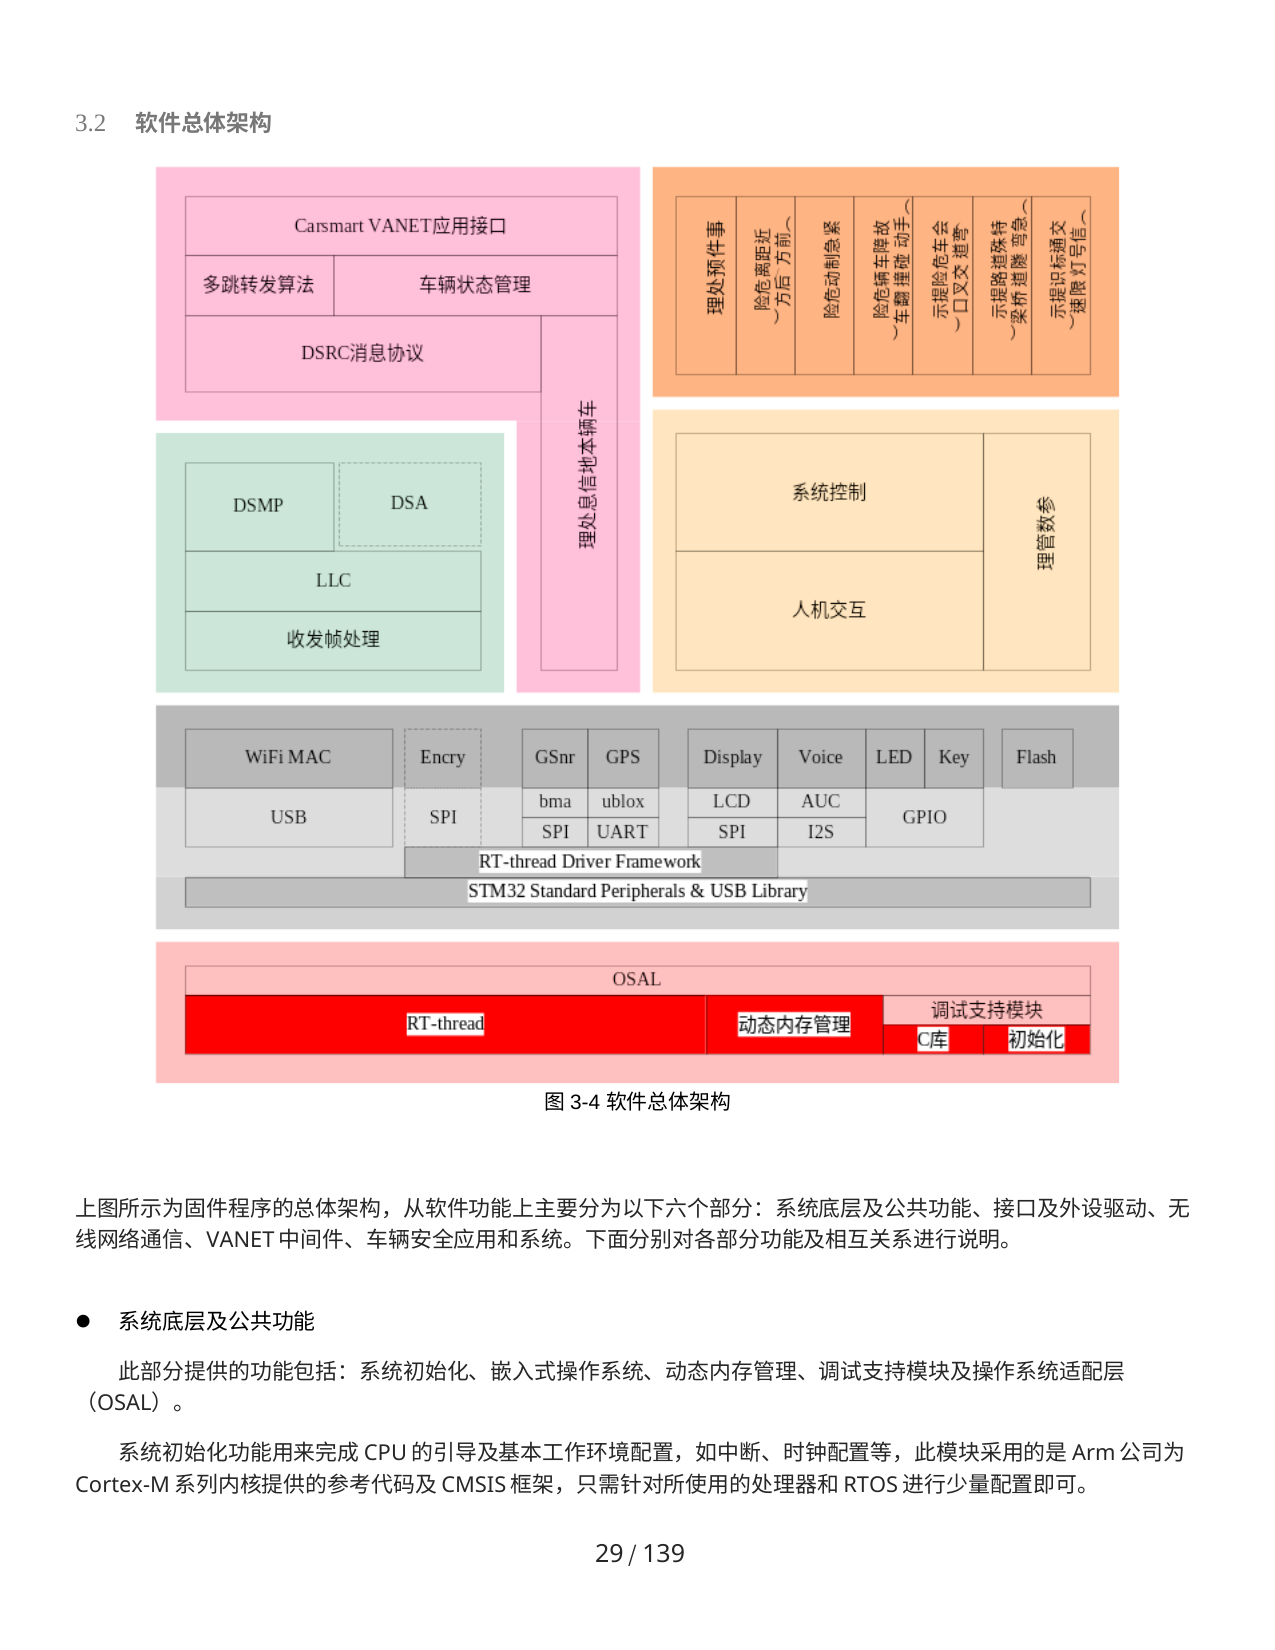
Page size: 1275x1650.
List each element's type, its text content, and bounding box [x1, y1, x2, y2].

text 此部分提供的功能包括：系统初始化、嵌入式操作系统、动态内存管理、调试支持模块及操作系统适配层（OSAL）。 [75, 1354, 1200, 1417]
text 系统初始化功能用来完成CPU的引导及基本工作环境配置，如中断、时钟配置等，此模块采用的是Arm公司为Cortex-M系列内核提供的参考代码及CMSIS框架，只需针对所使用的处理器和RTOS进行少量配置即可。 [75, 1436, 1200, 1498]
list 系统底层及公共功能 [75, 1304, 1200, 1336]
subtitle 软件总体架构 [75, 105, 1200, 138]
text 上图所示为固件程序的总体架构，从软件功能上主要分为以下六个部分：系统底层及公共功能、接口及外设驱动、无线网络通信、VANET中间件、车辆安全应用和系统。下面分别对各部分功能及相互关系进行说明。 [75, 1192, 1200, 1254]
